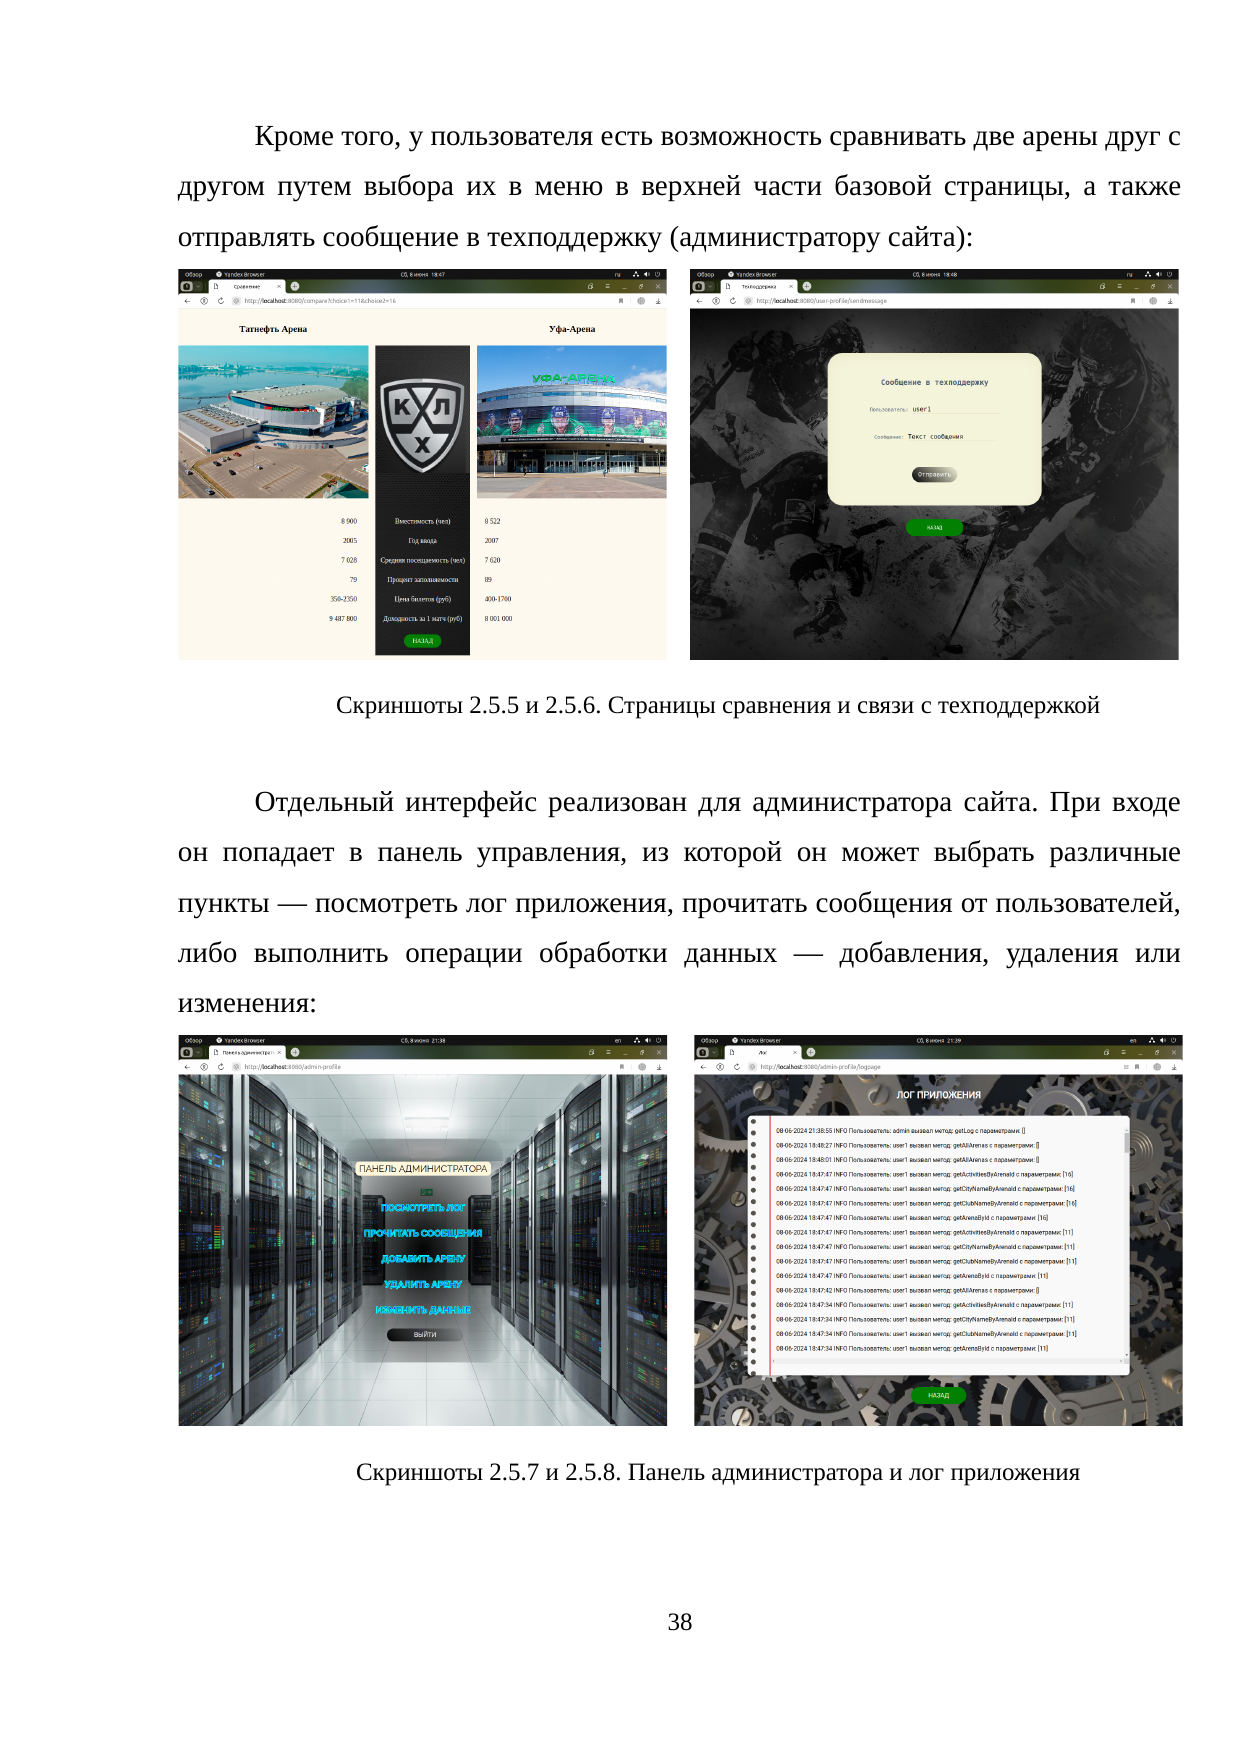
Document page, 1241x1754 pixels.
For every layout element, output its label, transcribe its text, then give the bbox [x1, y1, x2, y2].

text Отдельный интерфейс реализован для администратора сайта. При входе он попадает в панель управления, из которой он может выбрать различные пункты — посмотреть лог приложения, прочитать сообщения от пользователей, либо выполнить операции обработки данных — добавления, удаления или изменения: [178, 784, 1182, 1019]
picture [694, 1035, 1183, 1426]
picture [690, 269, 1179, 660]
picture [178, 269, 667, 660]
picture [178, 1035, 668, 1426]
text Кроме того, у пользователя есть возможность сравнивать две арены друг с другом путем выбора их в меню в верхней части базовой страницы, а также отправлять сообщение в техподдержку (администратору сайта): [178, 118, 1182, 252]
